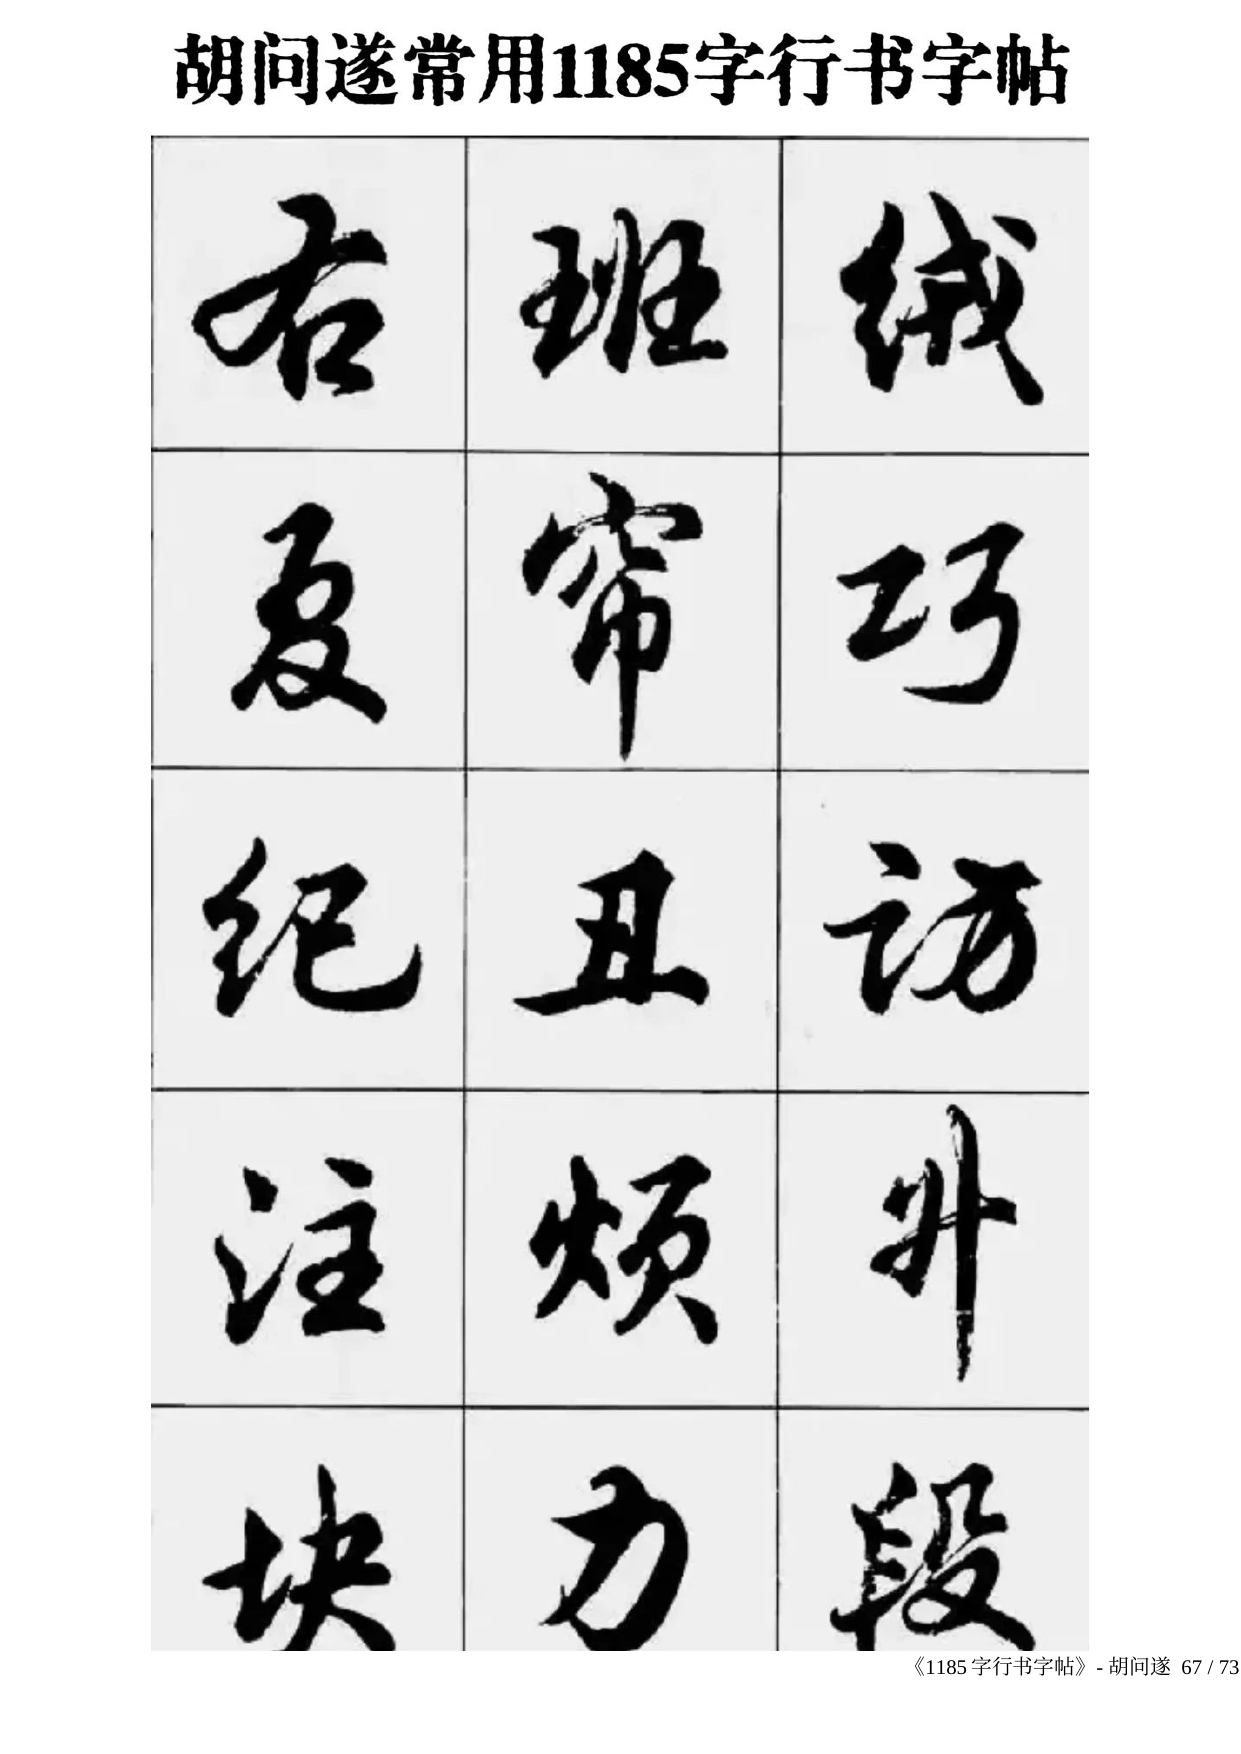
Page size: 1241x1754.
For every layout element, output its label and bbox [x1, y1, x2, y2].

picture [151, 1, 1090, 1651]
